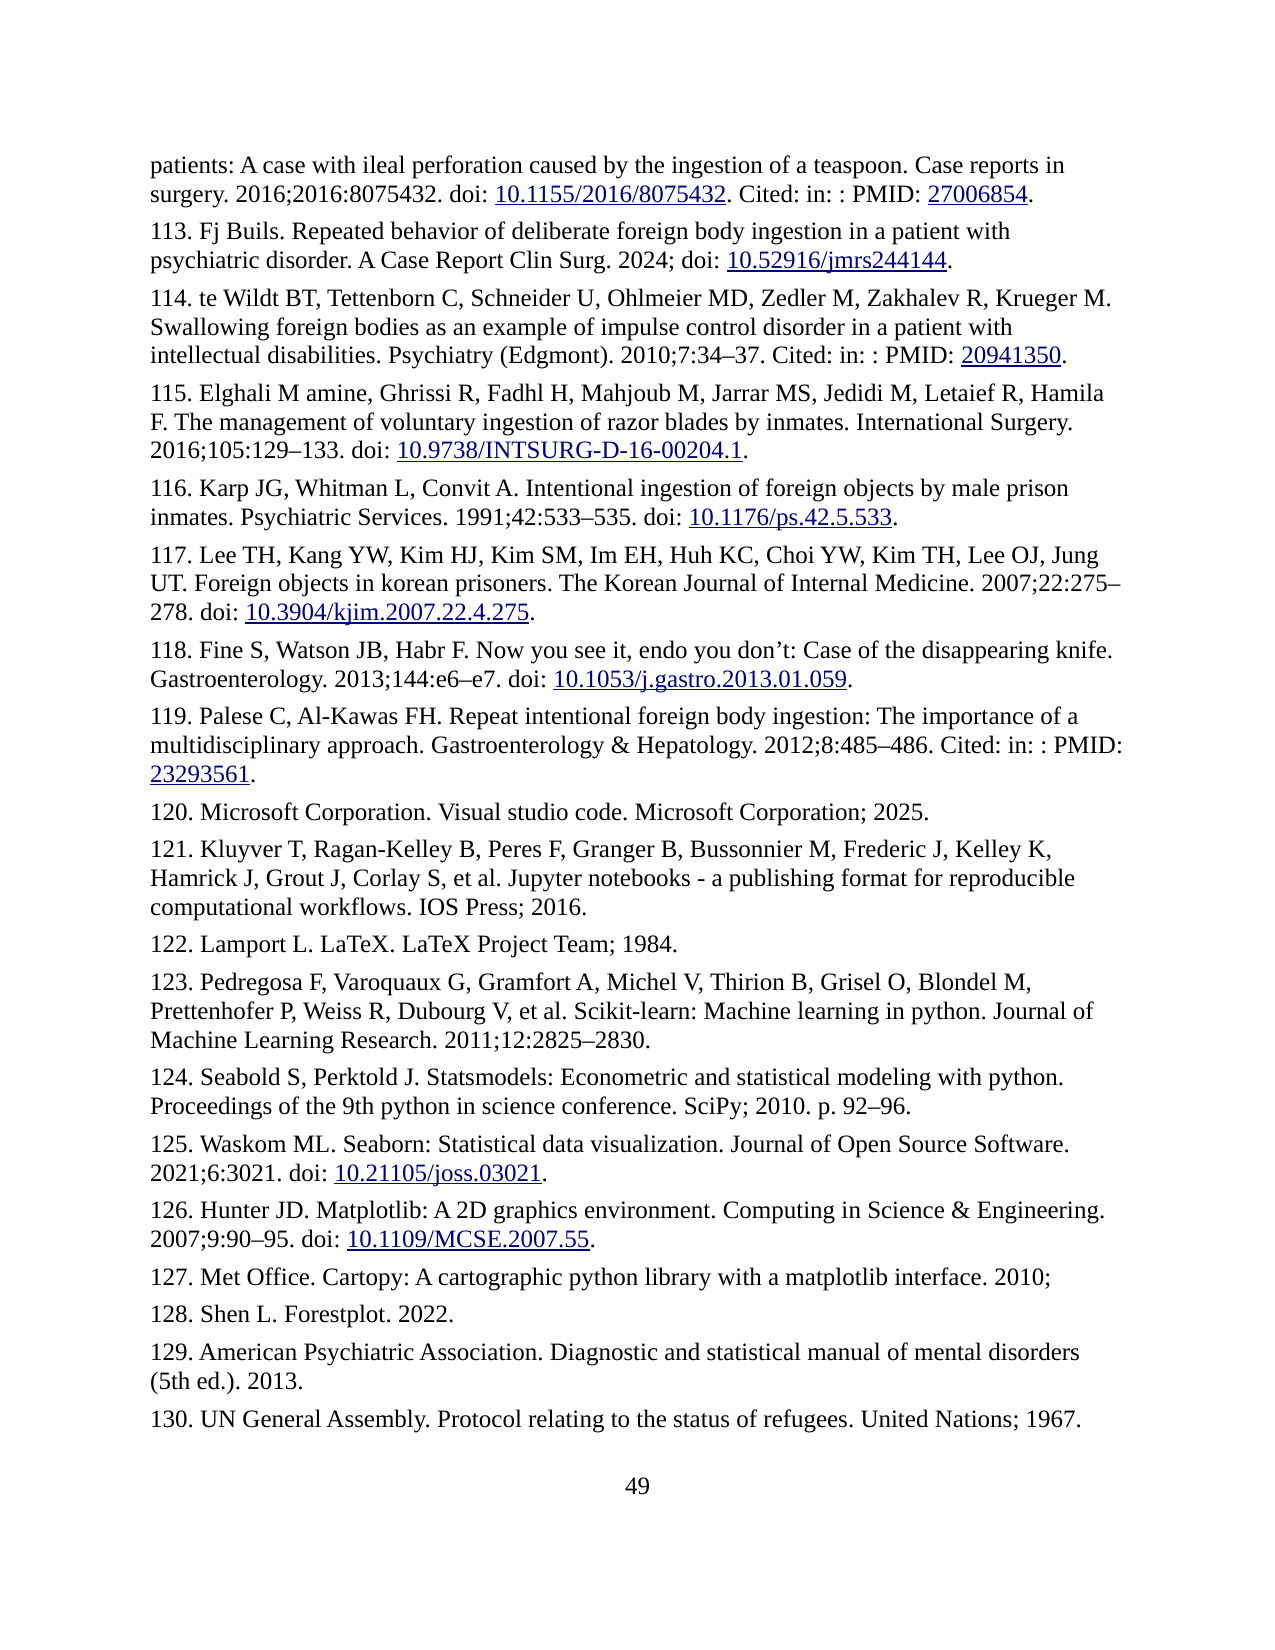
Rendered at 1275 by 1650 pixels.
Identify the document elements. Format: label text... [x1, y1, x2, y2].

text 122. Lamport L. LaTeX. LaTeX Project Team; 1984. [150, 929, 1125, 958]
text 116. Karp JG, Whitman L, Convit A. Intentional ingestion of foreign objects by male prison inmates. Psychiatric Services. 1991;42:533–535. doi: 10.1176/ps.42.5.533. [150, 473, 1125, 531]
text 119. Palese C, Al-Kawas FH. Repeat intentional foreign body ingestion: The importance of a multidisciplinary approach. Gastroenterology & Hepatology. 2012;8:485–486. Cited: in: : PMID: 23293561. [150, 701, 1125, 788]
text 118. Fine S, Watson JB, Habr F. Now you see it, endo you don’t: Case of the disappearing knife. Gastroenterology. 2013;144:e6–e7. doi: 10.1053/j.gastro.2013.01.059. [150, 635, 1125, 692]
text 123. Pedregosa F, Varoquaux G, Gramfort A, Michel V, Thirion B, Grisel O, Blondel M, Prettenhofer P, Weiss R, Dubourg V, et al. Scikit-learn: Machine learning in python. Journal of Machine Learning Research. 2011;12:2825–2830. [150, 967, 1125, 1053]
text 121. Kluyver T, Ragan-Kelley B, Peres F, Granger B, Bussonnier M, Frederic J, Kelley K, Hamrick J, Grout J, Corlay S, et al. Jupyter notebooks - a publishing format for reproducible computational workflows. IOS Press; 2016. [150, 834, 1125, 921]
text 117. Lee TH, Kang YW, Kim HJ, Kim SM, Im EH, Huh KC, Choi YW, Kim TH, Lee OJ, Jung UT. Foreign objects in korean prisoners. The Korean Journal of Internal Medicine. 2007;22:275–278. doi: 10.3904/kjim.2007.22.4.275. [150, 540, 1125, 626]
text 127. Met Office. Cartopy: A cartographic python library with a matplotlib interface. 2010; [150, 1262, 1125, 1291]
text 130. UN General Assembly. Protocol relating to the status of refugees. United Nations; 1967. [150, 1404, 1125, 1432]
text 128. Shen L. Forestplot. 2022. [150, 1299, 1125, 1328]
text 114. te Wildt BT, Tettenborn C, Schneider U, Ohlmeier MD, Zedler M, Zakhalev R, Krueger M. Swallowing foreign bodies as an example of impulse control disorder in a patient with intellectual disabilities. Psychiatry (Edgmont). 2010;7:34–37. Cited: in: : PMID: 20941350. [150, 283, 1125, 369]
text 125. Waskom ML. Seaborn: Statistical data visualization. Journal of Open Source Software. 2021;6:3021. doi: 10.21105/joss.03021. [150, 1129, 1125, 1186]
text 124. Seabold S, Perktold J. Statsmodels: Econometric and statistical modeling with python. Proceedings of the 9th python in science conference. SciPy; 2010. p. 92–96. [150, 1062, 1125, 1120]
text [150, 150, 1125, 207]
text 129. American Psychiatric Association. Diagnostic and statistical manual of mental disorders (5th ed.). 2013. [150, 1337, 1125, 1395]
text 113. Fj Buils. Repeated behavior of deliberate foreign body ingestion in a patient with psychiatric disorder. A Case Report Clin Surg. 2024; doi: 10.52916/jmrs244144. [150, 216, 1125, 274]
text 115. Elghali M amine, Ghrissi R, Fadhl H, Mahjoub M, Jarrar MS, Jedidi M, Letaief R, Hamila F. The management of voluntary ingestion of razor blades by inmates. International Surgery. 2016;105:129–133. doi: 10.9738/INTSURG-D-16-00204.1. [150, 378, 1125, 464]
text 120. Microsoft Corporation. Visual studio code. Microsoft Corporation; 2025. [150, 797, 1125, 825]
text 126. Hunter JD. Matplotlib: A 2D graphics environment. Computing in Science & Engineering. 2007;9:90–95. doi: 10.1109/MCSE.2007.55. [150, 1195, 1125, 1253]
